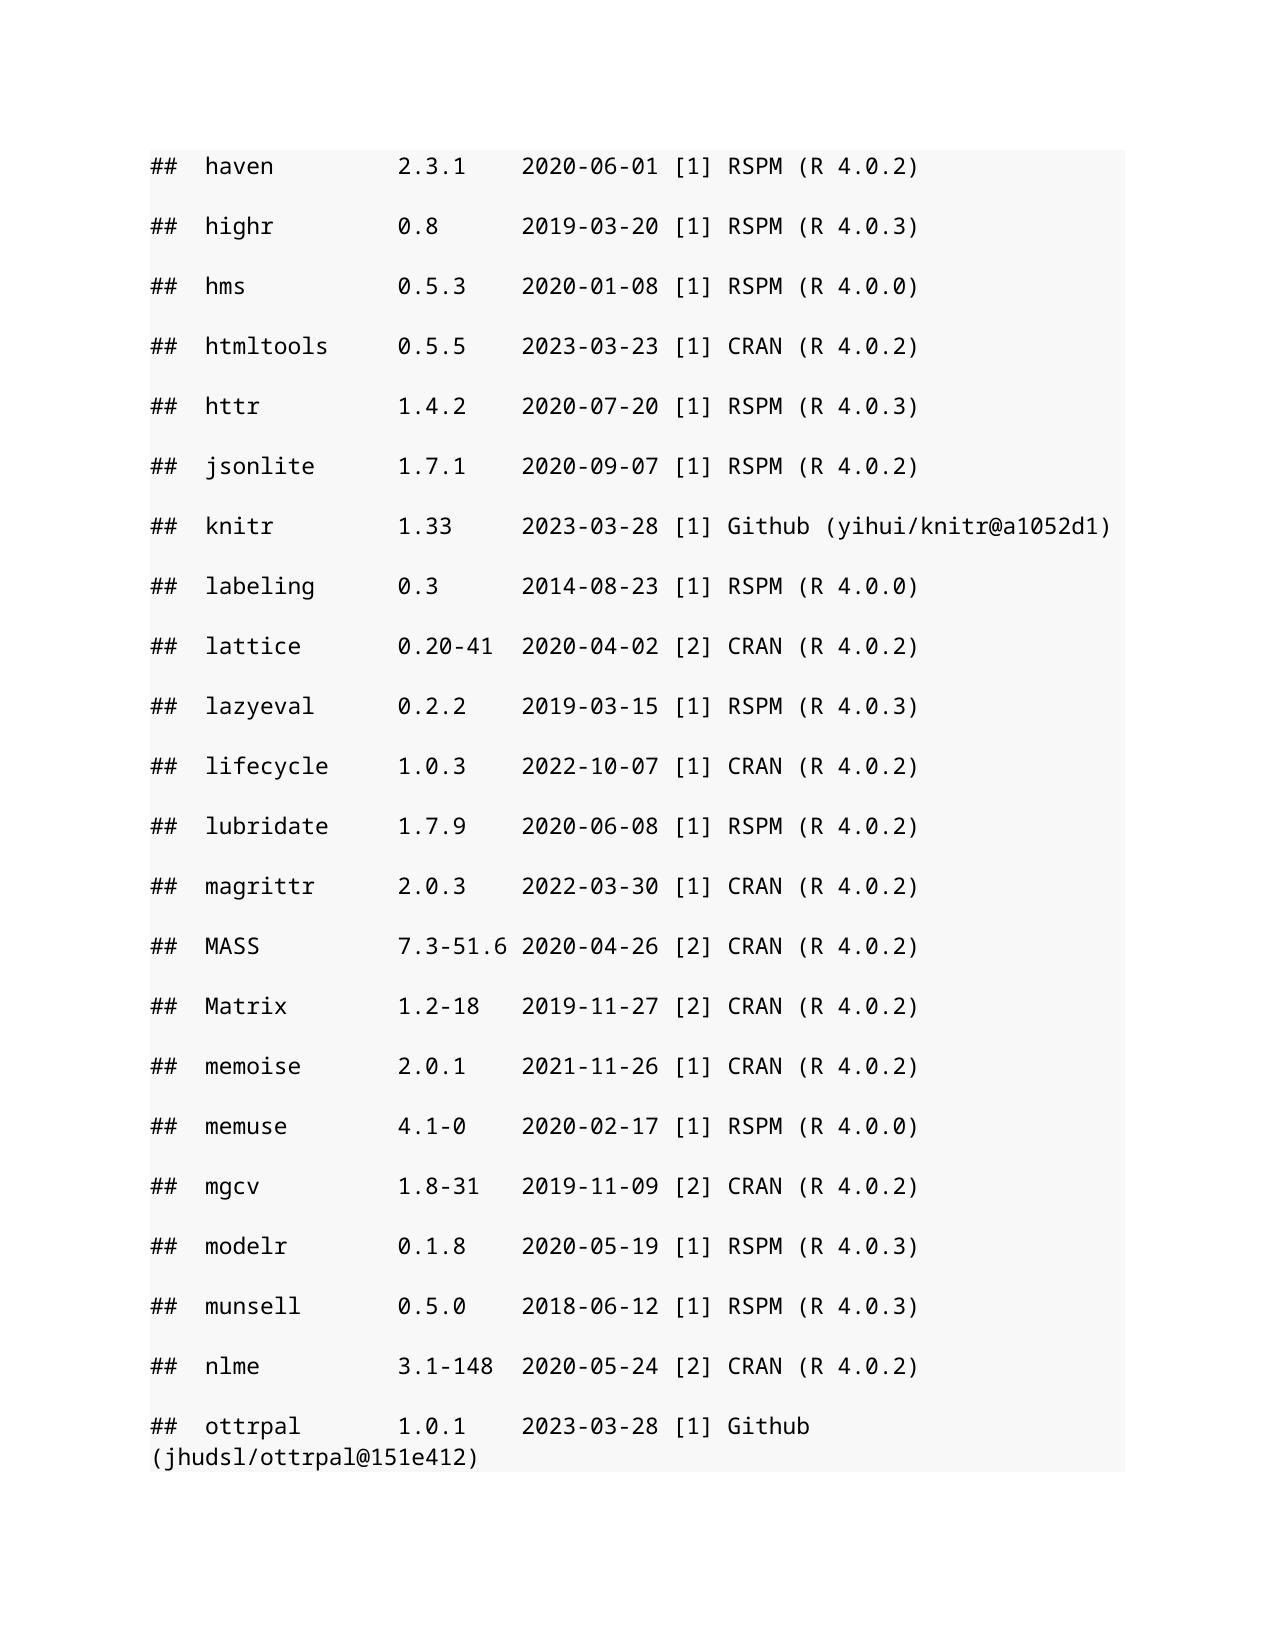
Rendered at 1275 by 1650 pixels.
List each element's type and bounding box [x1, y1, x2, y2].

text [150, 150, 1125, 1472]
